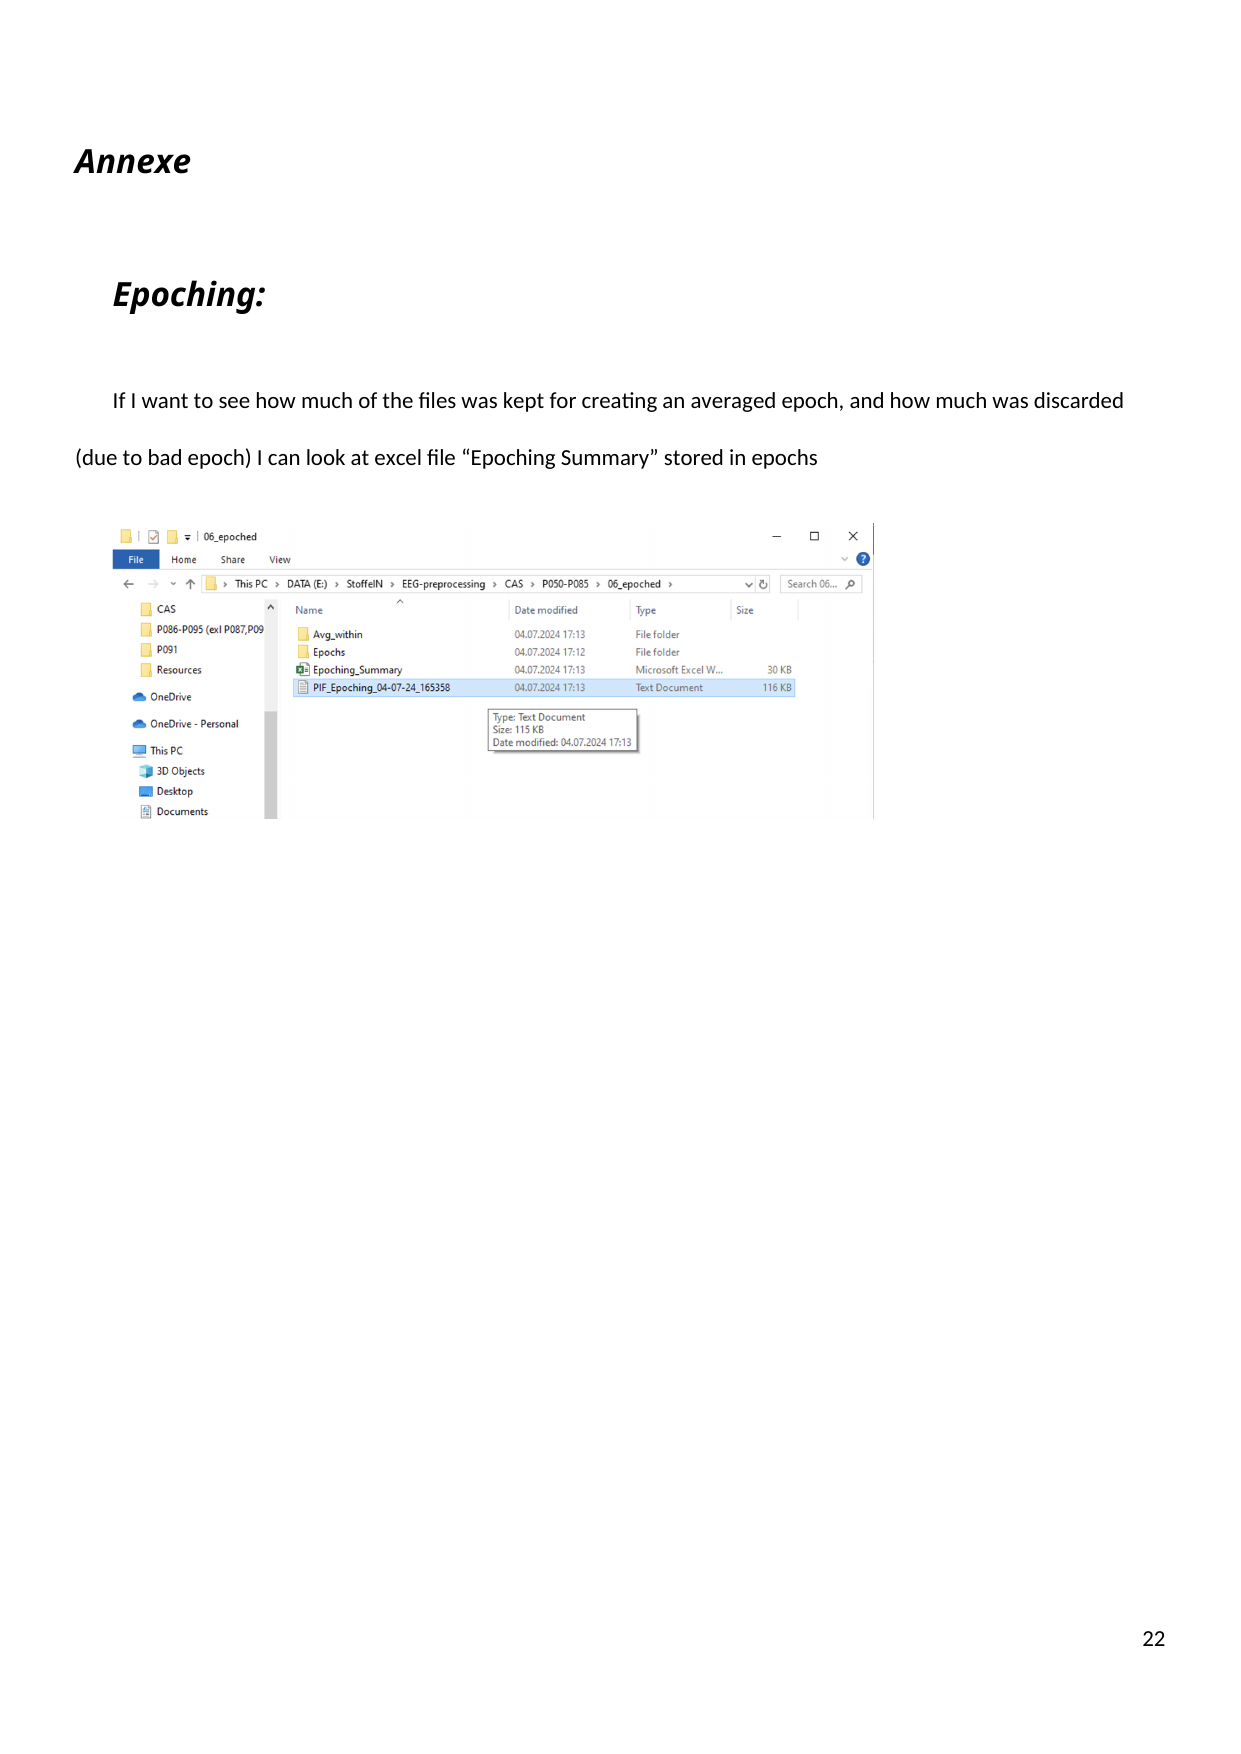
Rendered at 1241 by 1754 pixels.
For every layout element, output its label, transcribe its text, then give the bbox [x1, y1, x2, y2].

text Epoching: [75, 271, 1165, 316]
picture [112, 523, 874, 819]
subtitle Annexe [75, 137, 1165, 183]
text If I want to see how much of the files was kept for creating an averaged epoch, and how much was discarded (due to bad epoch) I can look at excel file “Epoching Summary” stored in epochs [75, 387, 1165, 471]
